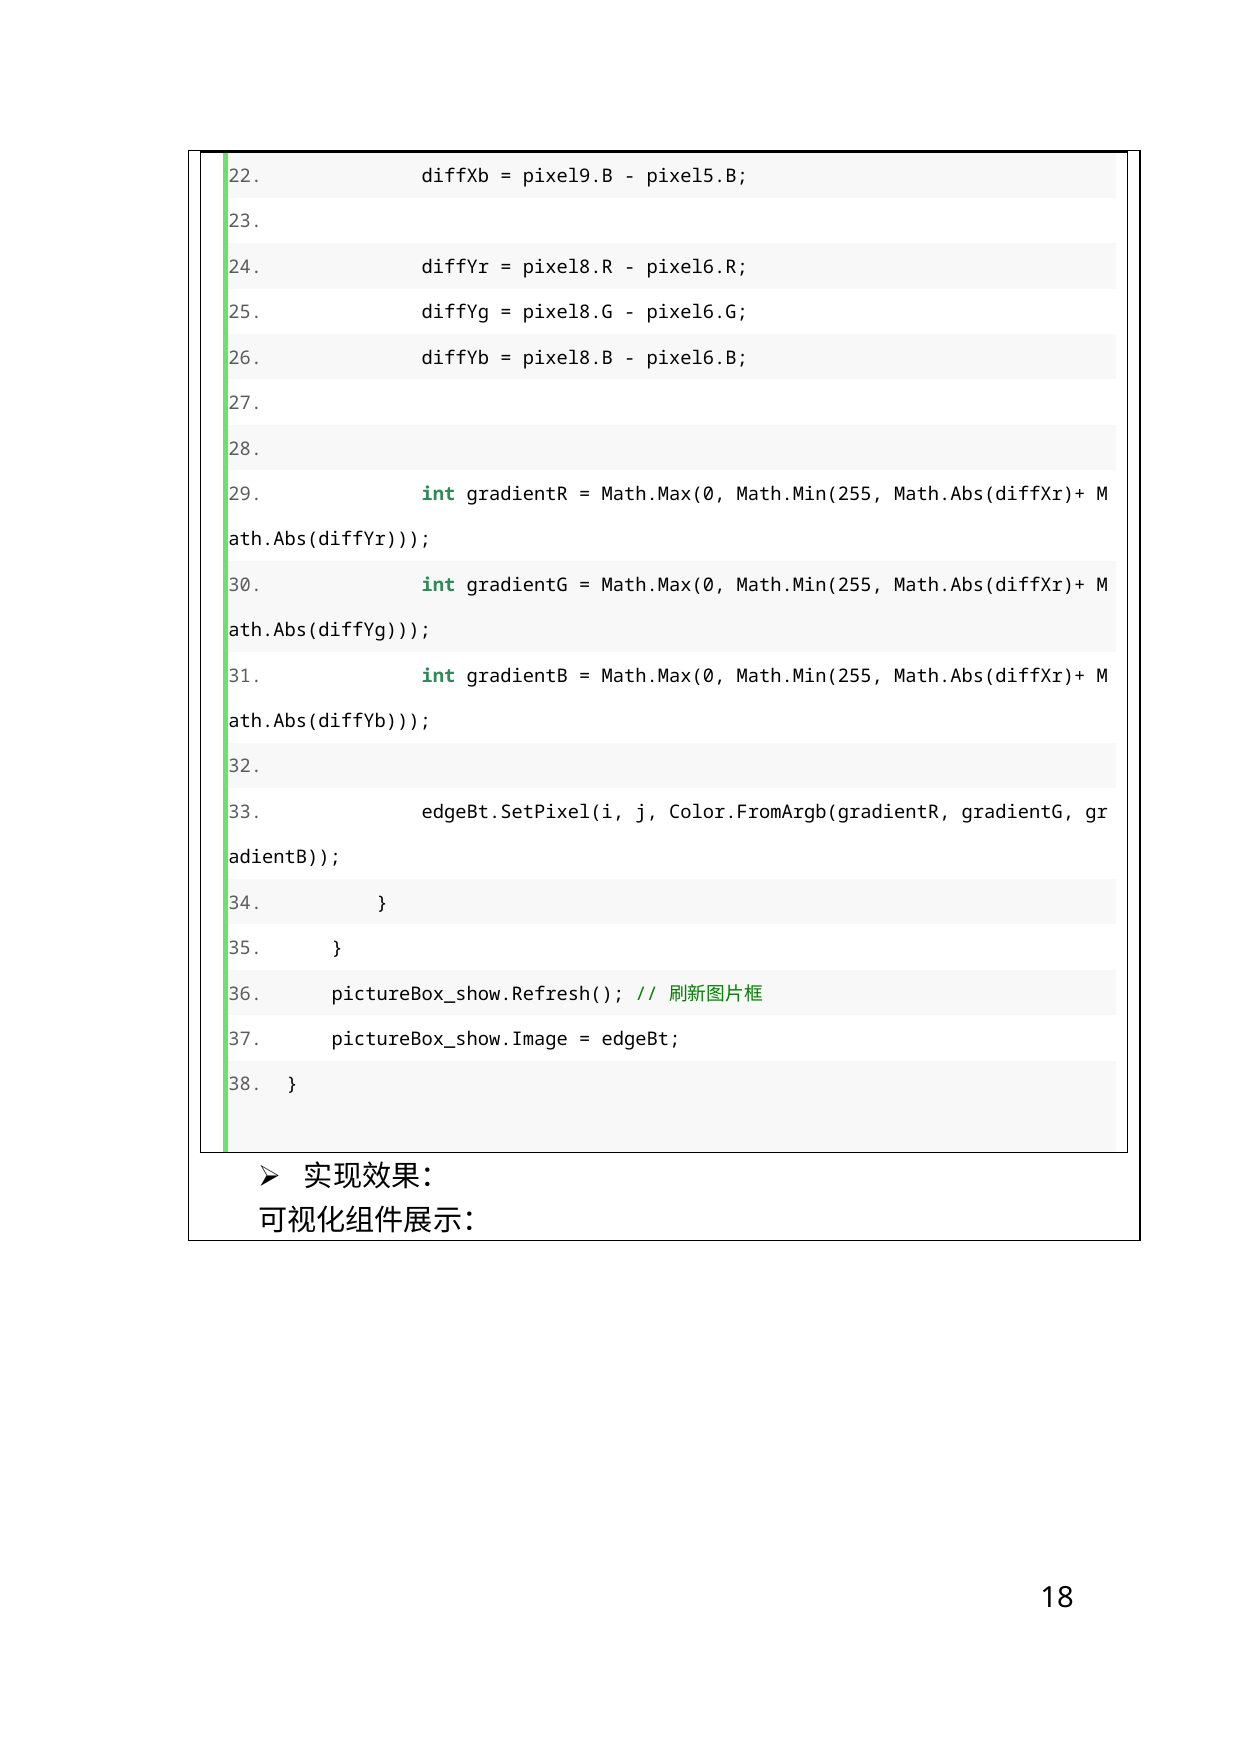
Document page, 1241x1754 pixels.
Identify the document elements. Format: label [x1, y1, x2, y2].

table_cell [189, 151, 1139, 1240]
